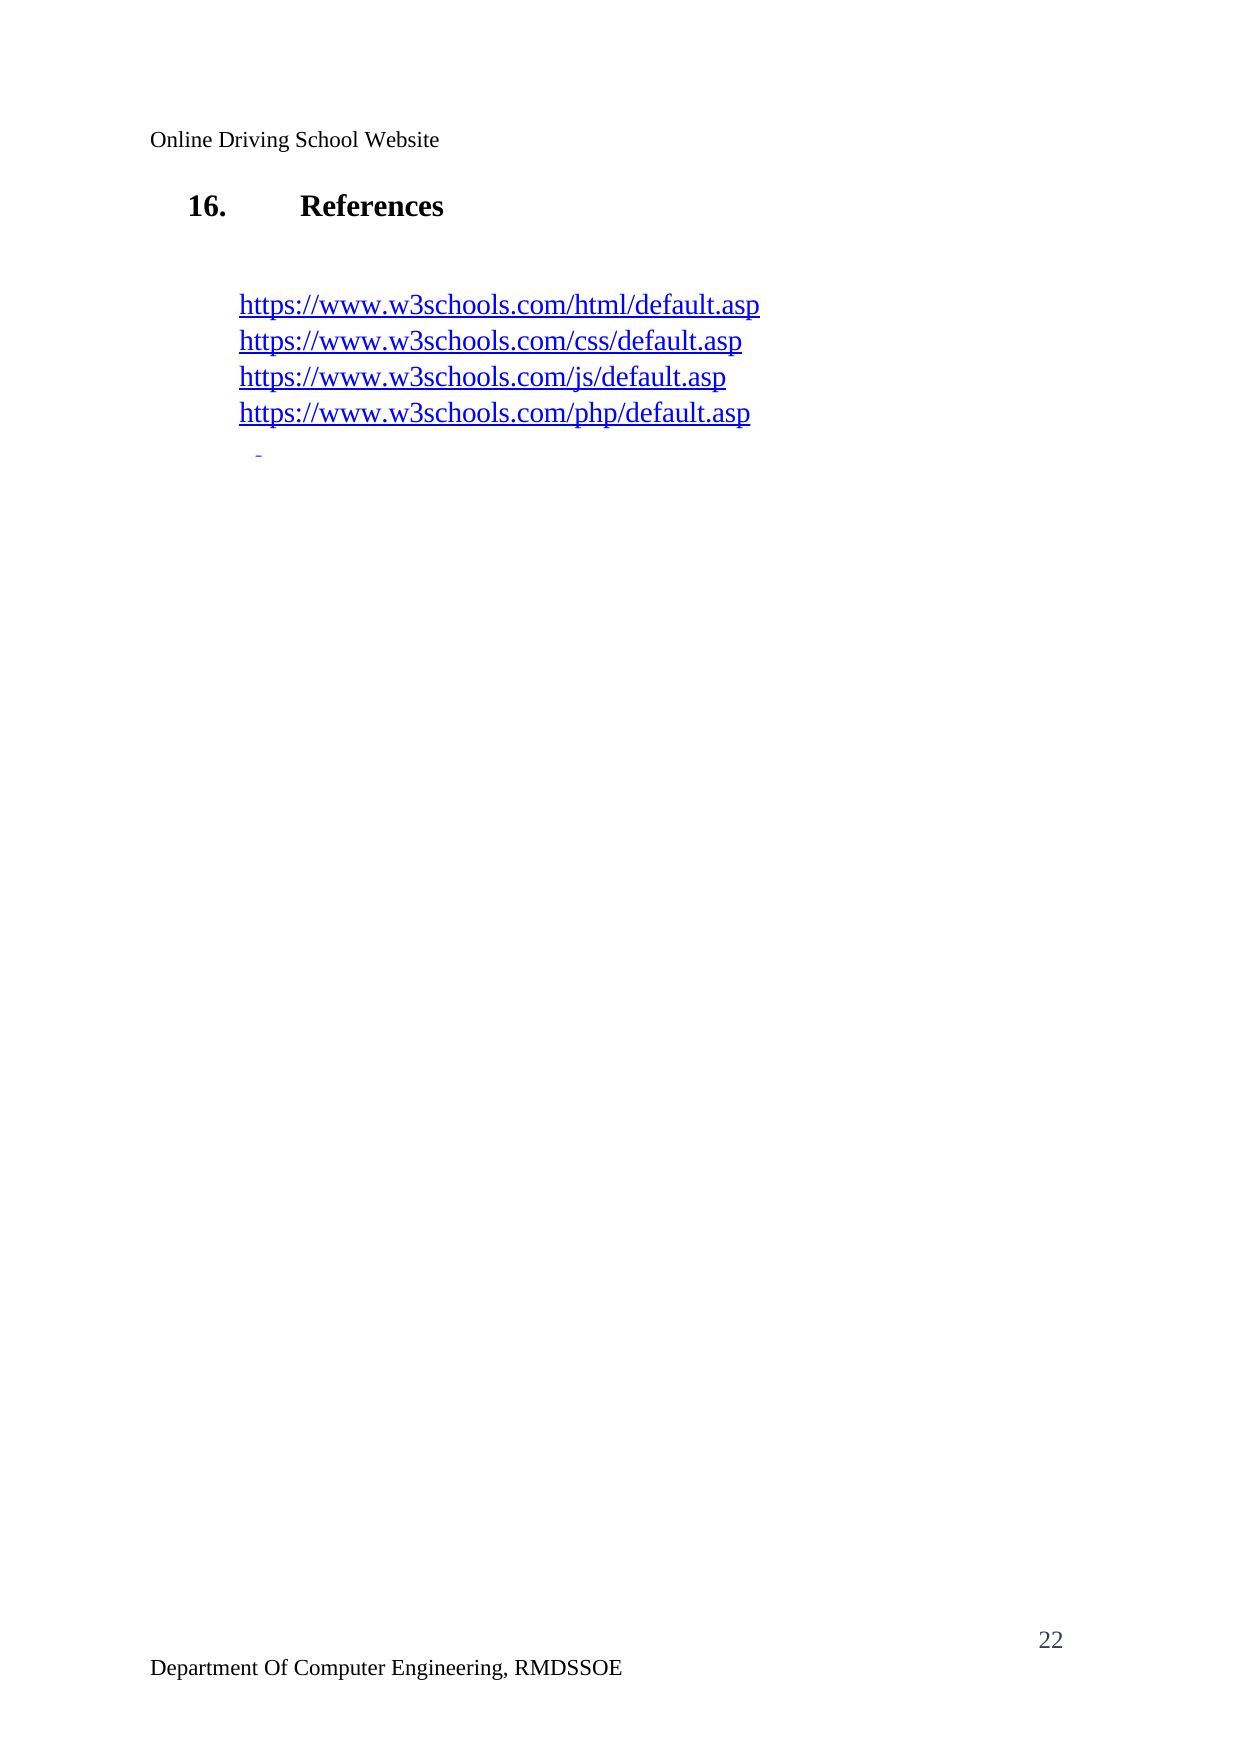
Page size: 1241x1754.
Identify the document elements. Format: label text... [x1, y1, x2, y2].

text https://www.w3schools.com/html/default.asp https://www.w3schools.com/css/default.asp https://www.w3schools.com/js/default.asp https://www.w3schools.com/php/default.asp [239, 287, 773, 429]
subtitle References [187, 187, 1090, 223]
